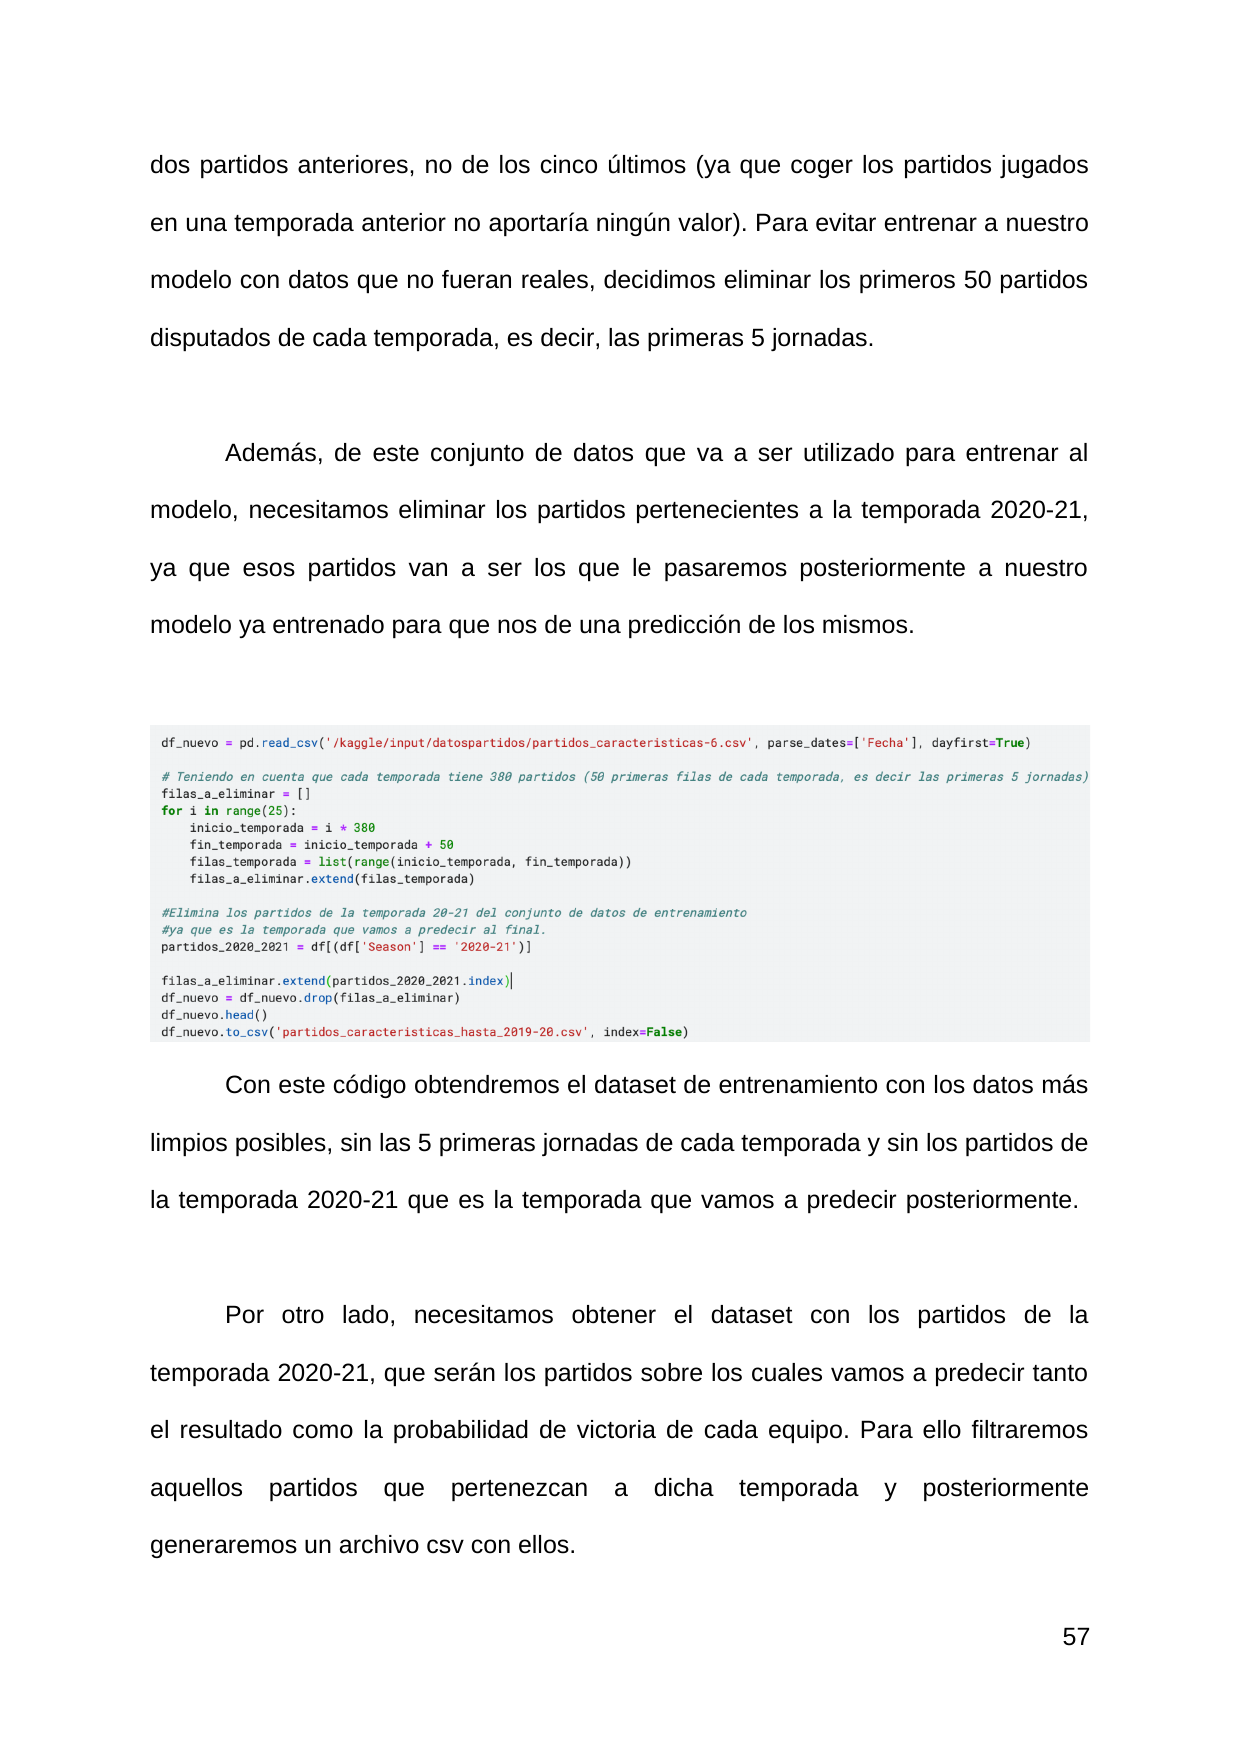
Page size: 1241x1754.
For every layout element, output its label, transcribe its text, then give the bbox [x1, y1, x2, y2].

text Con este código obtendremos el dataset de entrenamiento con los datos más limpios posibles, sin las 5 primeras jornadas de cada temporada y sin los partidos de la temporada 2020-21 que es la temporada que vamos a predecir posteriormente. [150, 1070, 1090, 1272]
text Por otro lado, necesitamos obtener el dataset con los partidos de la temporada 2020-21, que serán los partidos sobre los cuales vamos a predecir tanto el resultado como la probabilidad de victoria de cada equipo. Para ello filtraremos aquellos partidos que pertenezcan a dicha temporada y posteriormente generaremos un archivo csv con ellos. [150, 1300, 1090, 1559]
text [150, 150, 1090, 351]
picture [150, 725, 1091, 1042]
text Además, de este conjunto de datos que va a ser utilizado para entrenar al modelo, necesitamos eliminar los partidos pertenecientes a la temporada 2020-21, ya que esos partidos van a ser los que le pasaremos posteriormente a nuestro modelo ya entrenado para que nos de una predicción de los mismos. [150, 437, 1090, 639]
